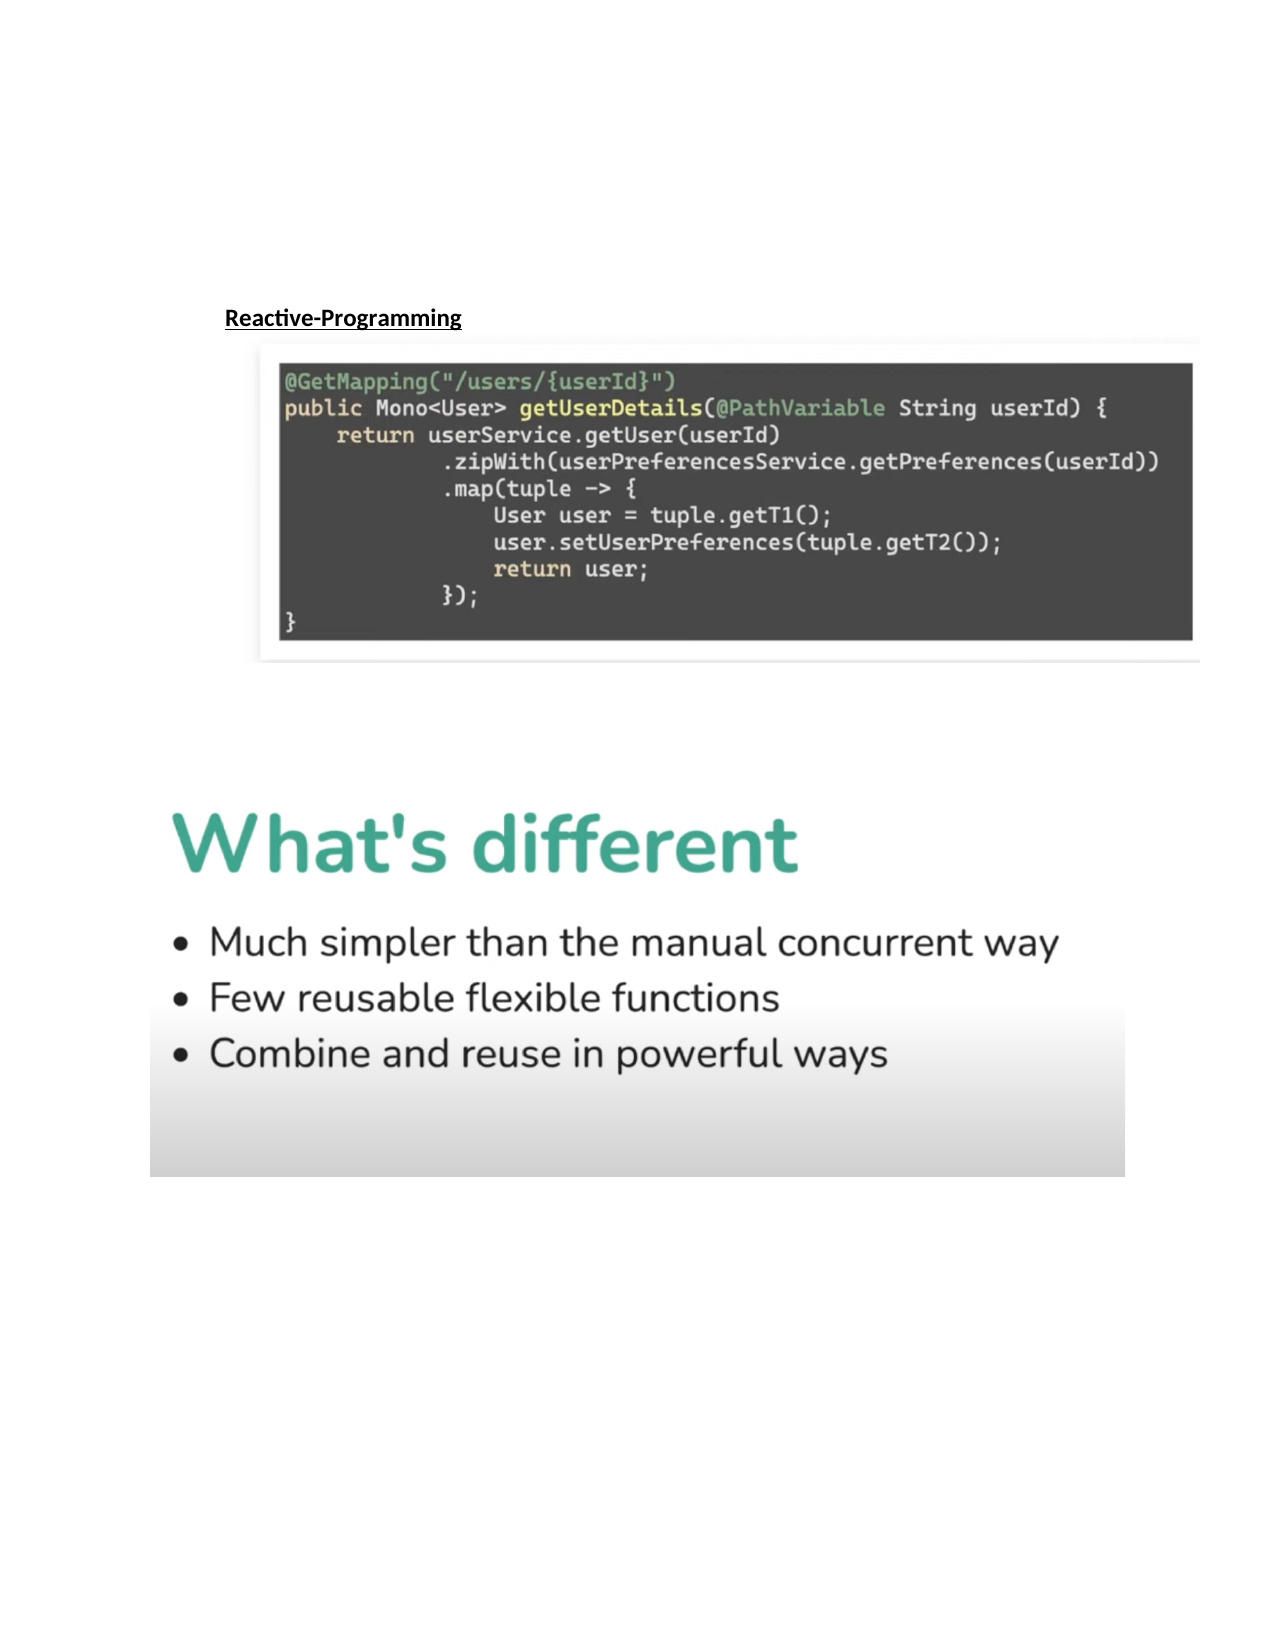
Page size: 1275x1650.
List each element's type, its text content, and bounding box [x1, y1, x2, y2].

list Reactive-Programming [225, 303, 1125, 333]
picture [150, 784, 1125, 1177]
picture [225, 333, 1200, 663]
